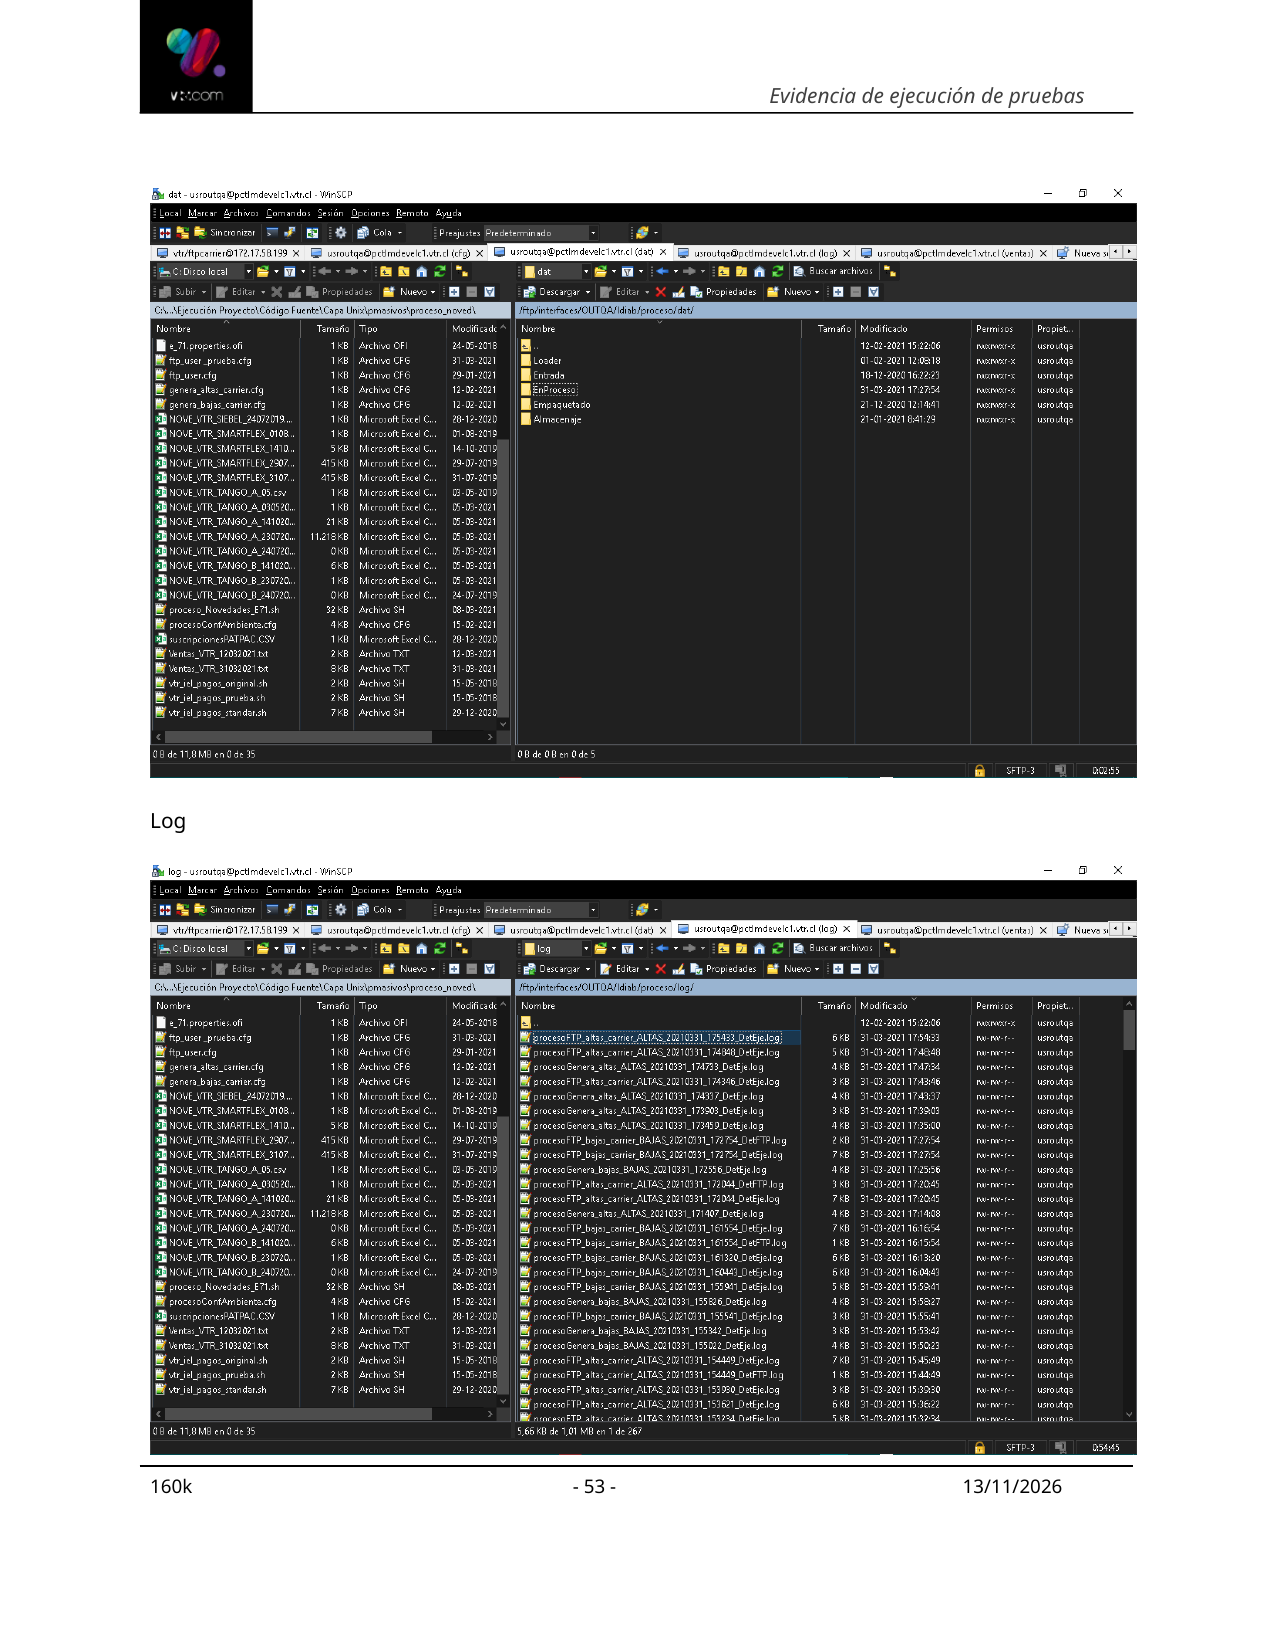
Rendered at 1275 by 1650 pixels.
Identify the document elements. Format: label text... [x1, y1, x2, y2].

text Log [150, 806, 1137, 834]
picture [166, 28, 226, 101]
picture [150, 185, 1137, 778]
picture [150, 862, 1137, 1455]
